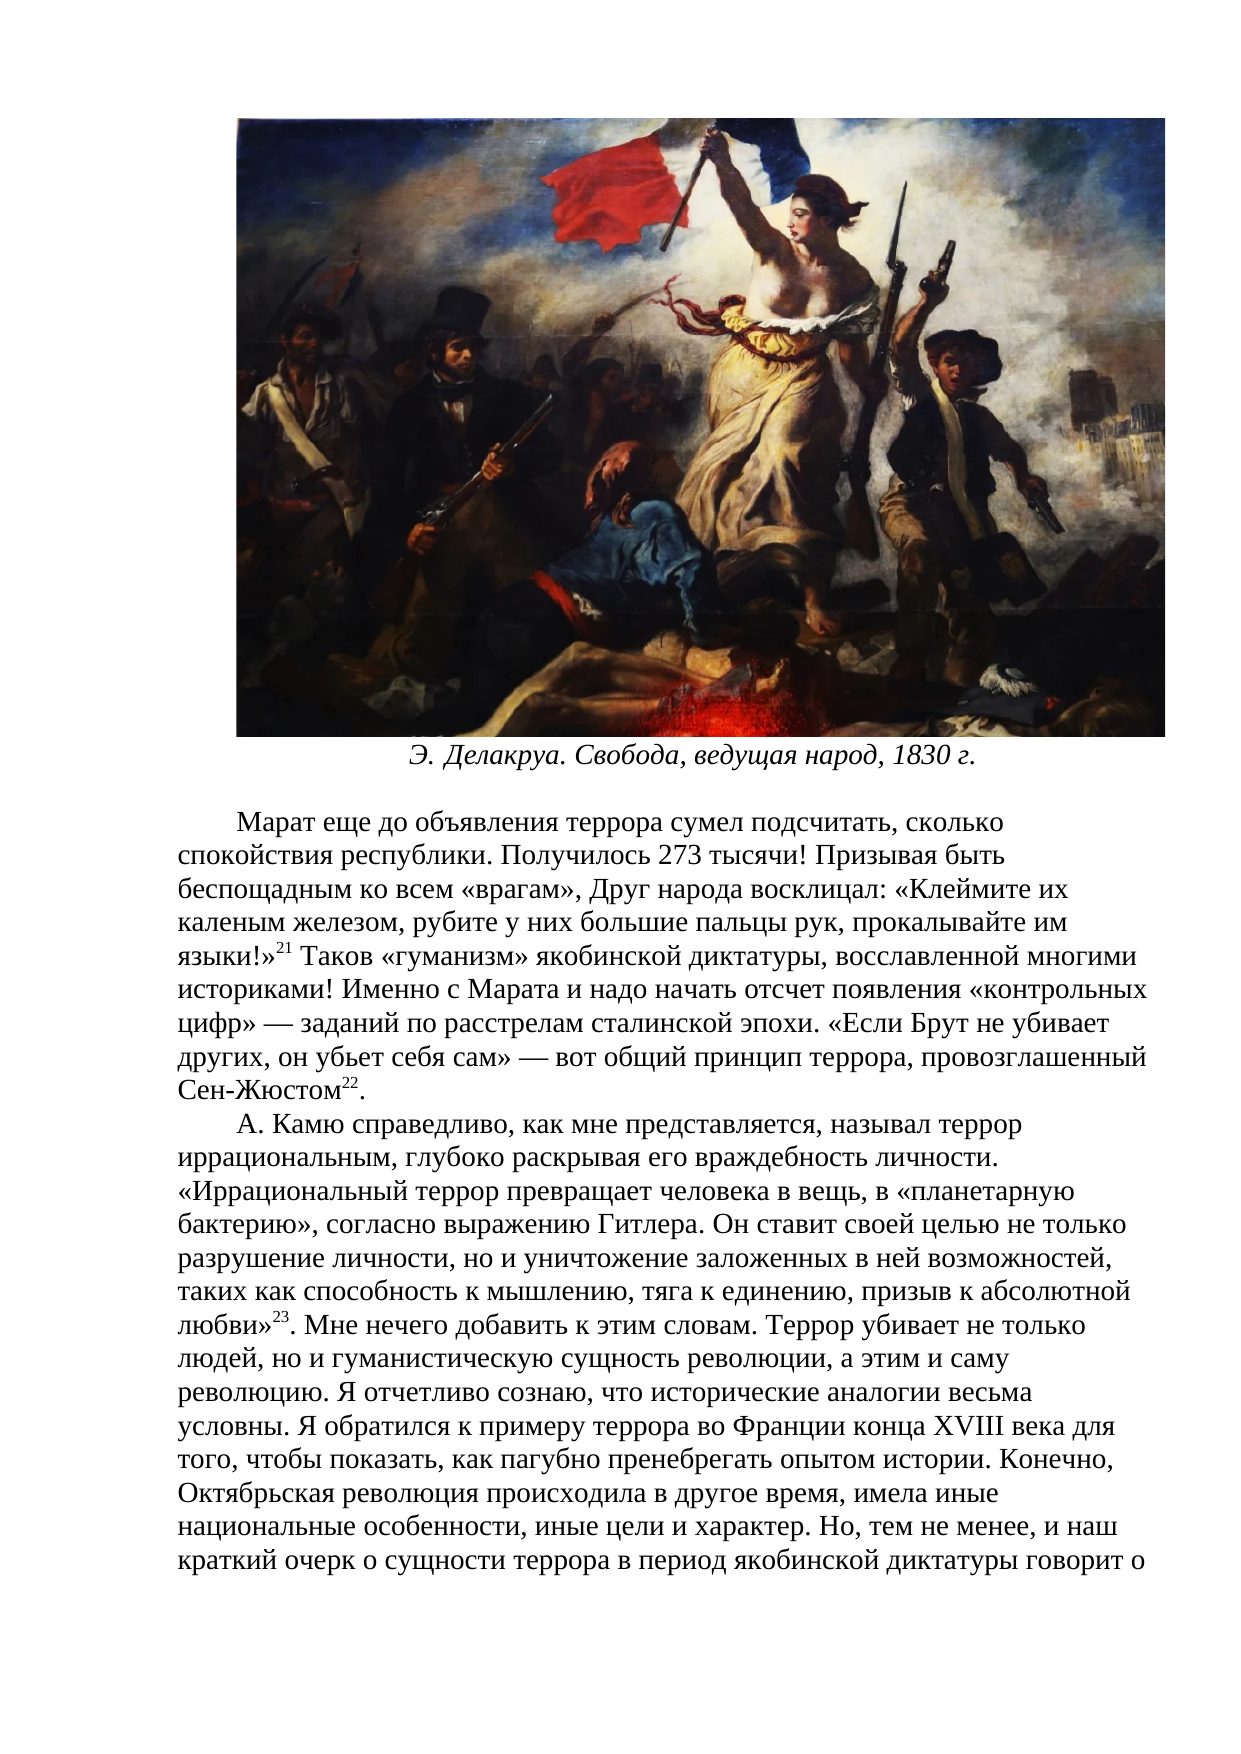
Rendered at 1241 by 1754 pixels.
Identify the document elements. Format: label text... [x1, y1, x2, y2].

text Марат еще до объявления террора сумел подсчитать, сколько спокойствия республики. Получилось 273 тысячи! Призывая быть беспощадным ко всем «врагам», Друг народа восклицал: «Клеймите их каленым железом, рубите у них большие пальцы рук, прокалывайте им языки!»21 Таков «гуманизм» якобинской диктатуры, восславленной многими историками! Именно с Марата и надо начать отсчет появления «контрольных цифр» — заданий по расстрелам сталинской эпохи. «Если Брут не убивает других, он убьет себя сам» — вот общий принцип террора, провозглашенный Сен-Жюстом22. [177, 804, 1152, 1106]
picture [236, 118, 1166, 737]
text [177, 1106, 1152, 1575]
text Э. Делакруа. Свобода, ведущая народ, 1830 г. [177, 737, 1152, 770]
